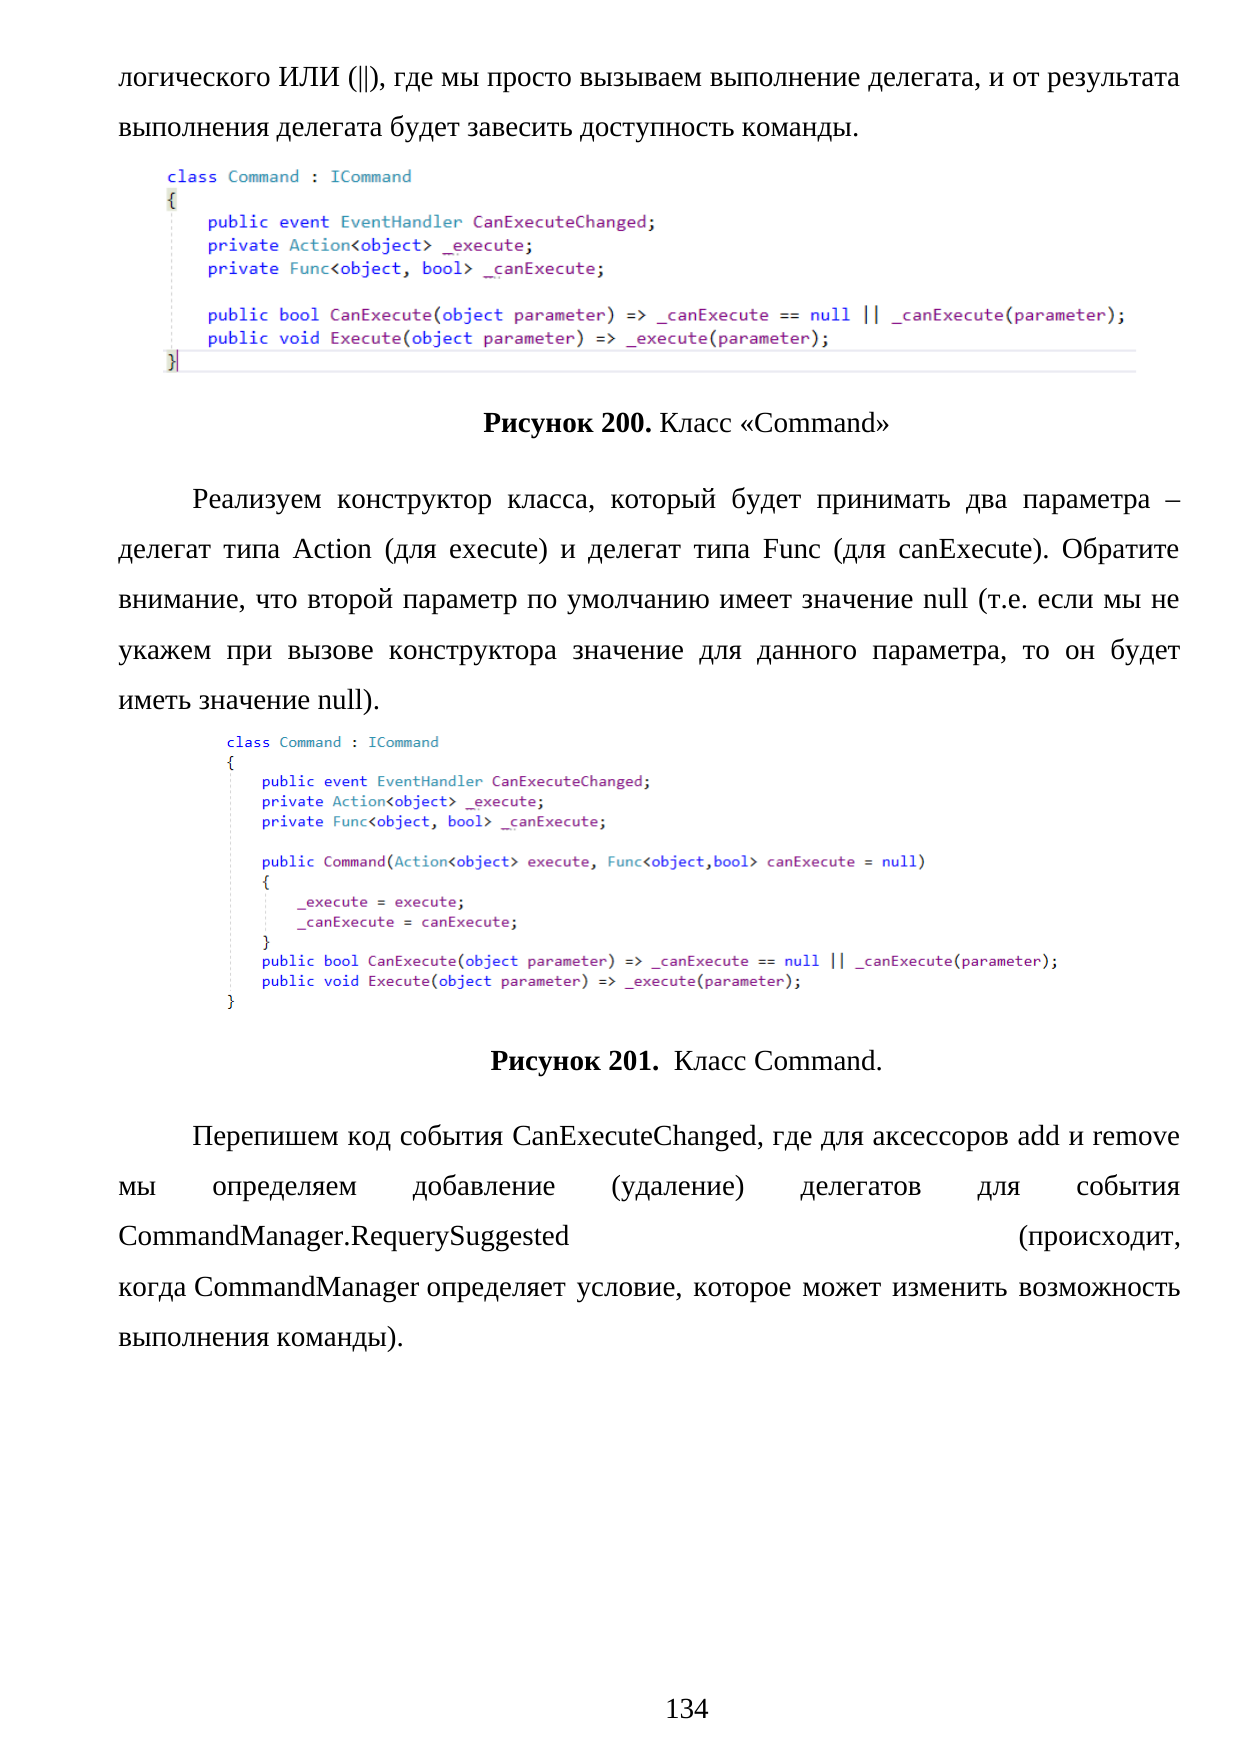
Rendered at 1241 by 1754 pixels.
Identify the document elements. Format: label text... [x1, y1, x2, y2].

text Реализуем конструктор класса, который будет принимать два параметра – делегат типа Action (для execute) и делегат типа Func (для canExecute). Обратите внимание, что второй параметр по умолчанию имеет значение null (т.е. если мы не укажем при вызове конструктора значение для данного параметра, то он будет иметь значение null). [118, 481, 1181, 716]
picture [163, 159, 1137, 381]
picture [221, 732, 1078, 1018]
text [118, 59, 1181, 143]
text Перепишем код события CanExecuteChanged, где для аксессоров add и remove мы определяем добавление (удаление) делегатов для события CommandManager.RequerySuggested (происходит, когда CommandManager определяет условие, которое может изменить возможность выполнения команды). [118, 1118, 1181, 1353]
